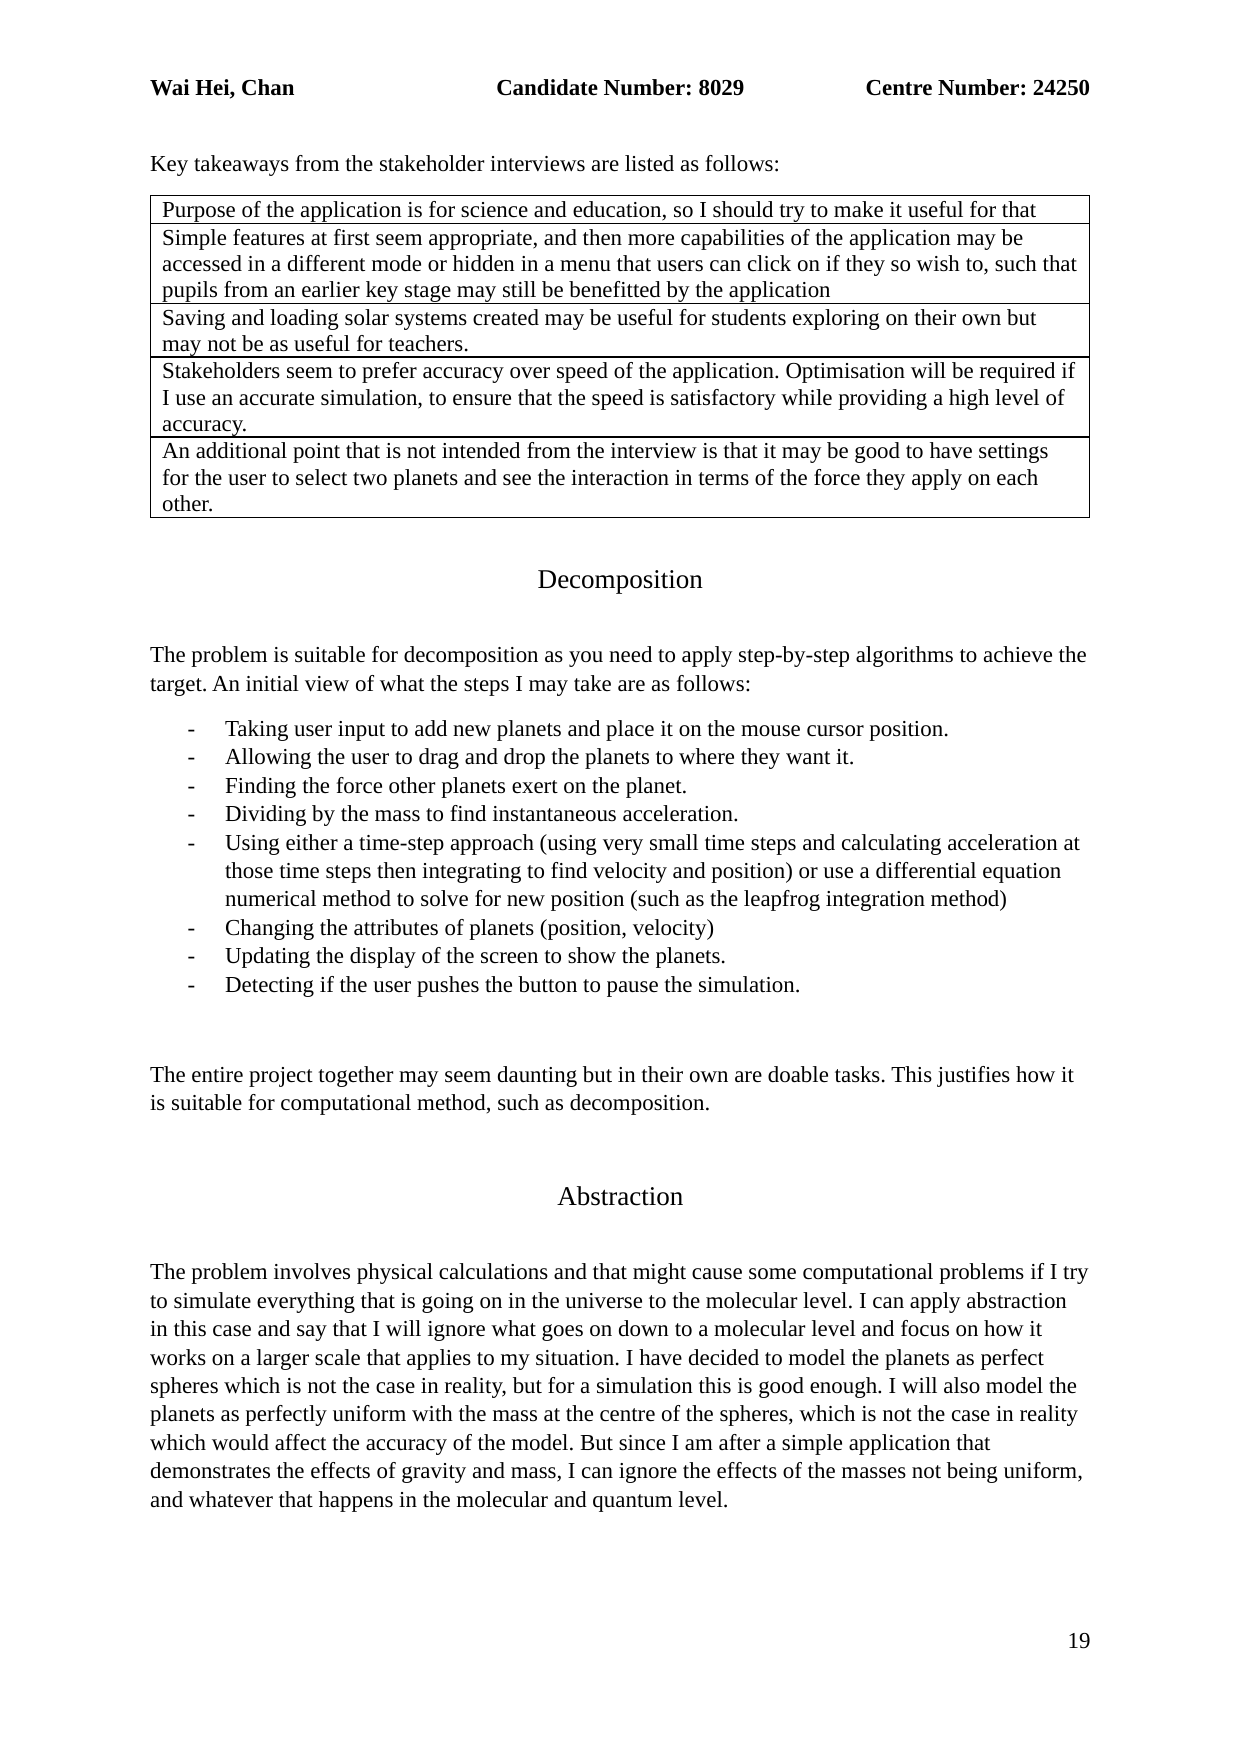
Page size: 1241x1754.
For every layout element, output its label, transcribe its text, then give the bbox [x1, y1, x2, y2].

text Key takeaways from the stakeholder interviews are listed as follows: [150, 150, 1090, 176]
table_cell Stakeholders seem to prefer accuracy over speed of the application. Optimisation will be required if I use an accurate simulation, to ensure that the speed is satisfactory while providing a high level of accuracy. [151, 358, 1089, 436]
text The problem involves physical calculations and that might cause some computational problems if I try to simulate everything that is going on in the universe to the molecular level. I can apply abstraction in this case and say that I will ignore what goes on down to a molecular level and focus on how it works on a larger scale that applies to my situation. I have decided to model the planets as perfect spheres which is not the case in reality, but for a simulation this is good enough. I will also model the planets as perfectly uniform with the mass at the centre of the spheres, which is not the case in reality which would affect the accuracy of the model. But since I am after a simple application that demonstrates the effects of gravity and mass, I can ignore the effects of the masses not being uniform, and whatever that happens in the molecular and quantum level. [150, 1258, 1090, 1512]
list Detecting if the user pushes the button to pause the simulation. [187, 971, 1090, 997]
list Using either a time-step approach (using very small time steps and calculating acceleration at those time steps then integrating to find velocity and position) or use a differential equation numerical method to solve for new position (such as the leapfrog integration method) [187, 829, 1090, 912]
table_header Purpose of the application is for science and education, so I should try to make it useful for that [151, 196, 1089, 222]
list Updating the display of the screen to show the planets. [187, 942, 1090, 969]
subtitle Abstraction [150, 1180, 1090, 1211]
list Changing the attributes of planets (position, velocity) [187, 914, 1090, 940]
text The problem is suitable for decomposition as you need to apply step-by-step algorithms to achieve the target. An initial view of what the steps I may take are as follows: [150, 641, 1090, 696]
subtitle Decomposition [150, 563, 1090, 594]
text The entire project together may seem daunting but in their own are doable tasks. This justifies how it is suitable for computational method, such as decomposition. [150, 1061, 1090, 1116]
list Allowing the user to drag and drop the planets to where they want it. [187, 743, 1090, 770]
list Taking user input to add new planets and place it on the mouse cursor position. [187, 715, 1090, 741]
table_cell Saving and loading solar systems created may be useful for students exploring on their own but may not be as useful for teachers. [151, 304, 1089, 356]
list Dividing by the mass to find instantaneous acceleration. [187, 800, 1090, 827]
list Finding the force other planets exert on the planet. [187, 772, 1090, 798]
table_cell An additional point that is not intended from the interview is that it may be good to have settings for the user to select two planets and see the interaction in terms of the force they apply on each other. [151, 438, 1089, 517]
table_cell Simple features at first seem appropriate, and then more capabilities of the application may be accessed in a different mode or hidden in a menu that users can click on if they so wish to, such that pupils from an earlier key stage may still be benefitted by the application [151, 224, 1089, 303]
